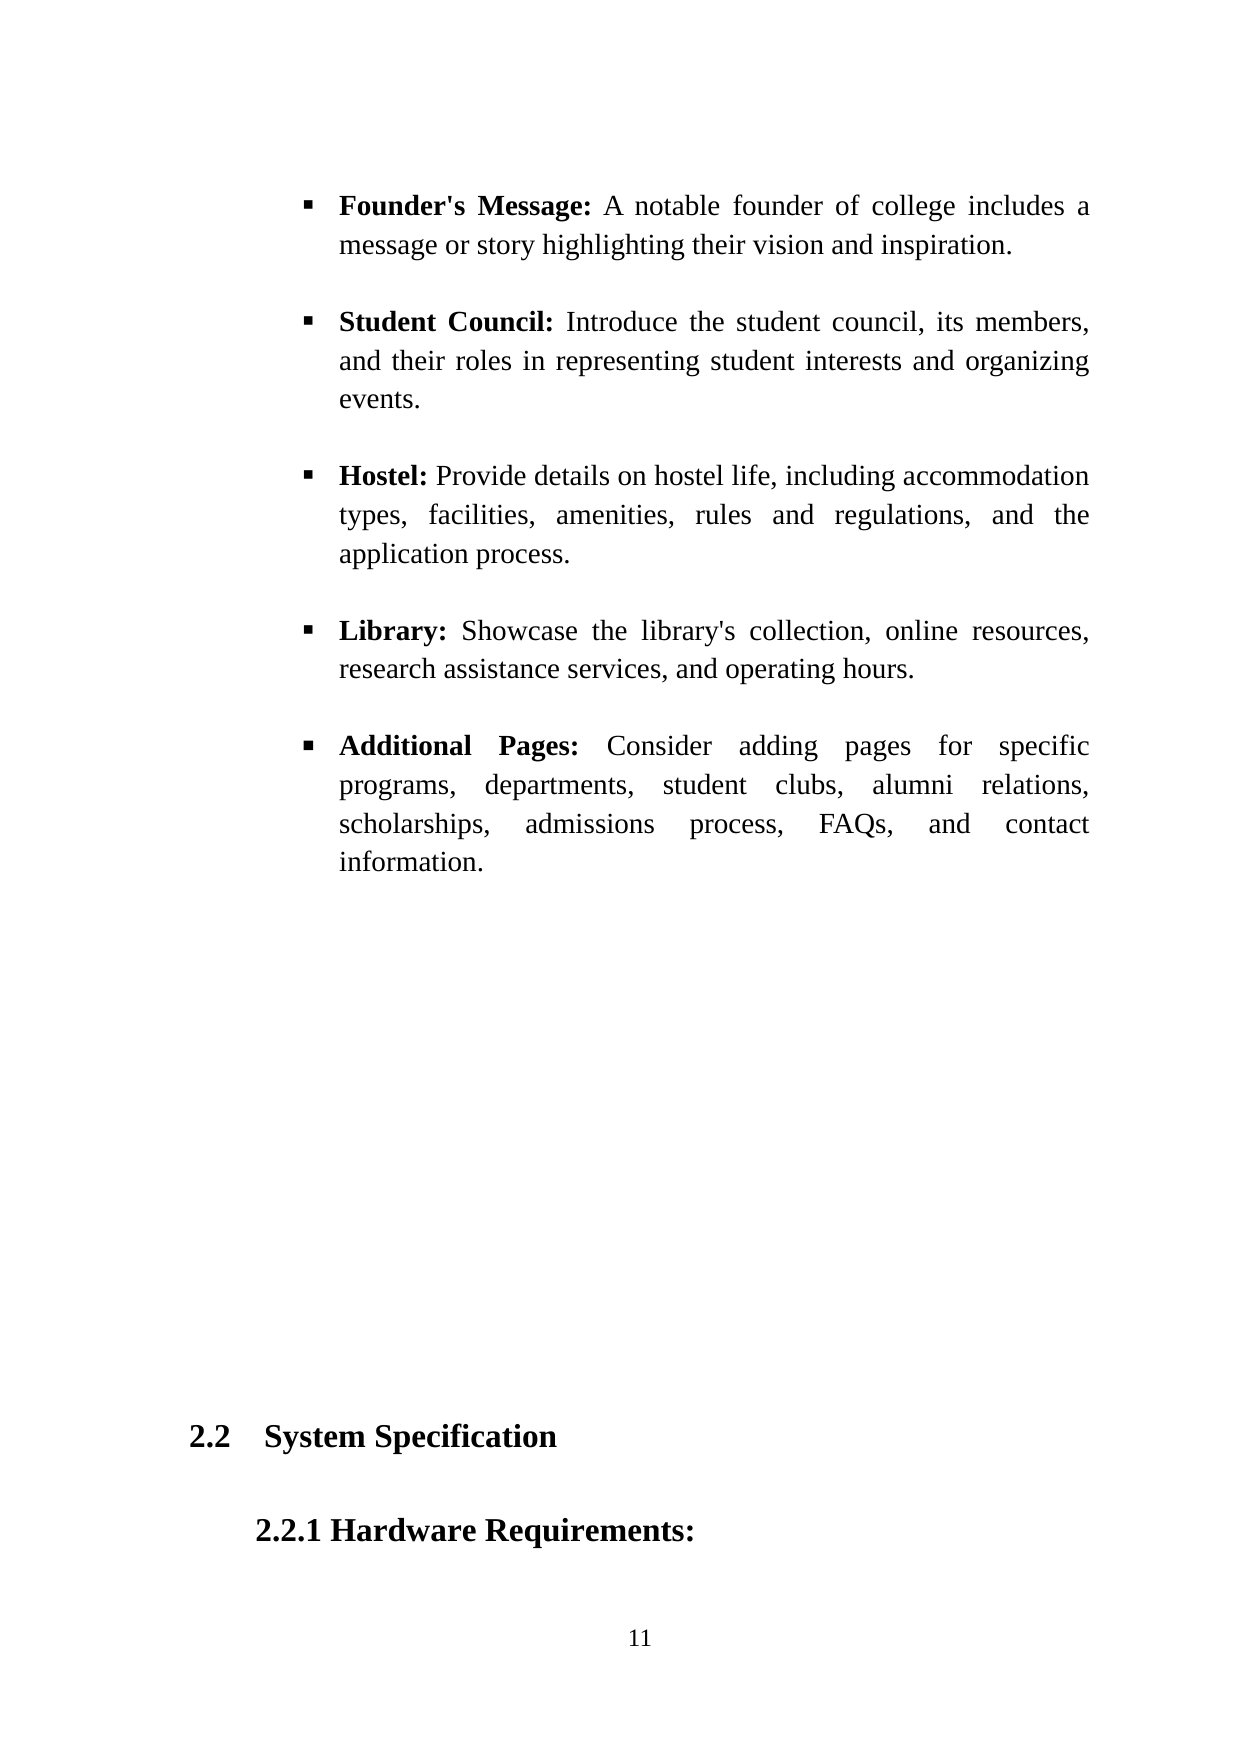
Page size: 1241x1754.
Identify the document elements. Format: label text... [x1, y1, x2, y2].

list System Specification [189, 1416, 1090, 1454]
list Founder's Message: A notable founder of college includes a message or story highlighting their vision and inspiration. [301, 188, 1090, 261]
list Student Council: Introduce the student council, its members, and their roles in representing student interests and organizing events. [301, 304, 1090, 415]
list Additional Pages: Consider adding pages for specific programs, departments, student clubs, alumni relations, scholarships, admissions process, FAQs, and contact information. [301, 728, 1090, 878]
text 2.2.1 Hardware Requirements: [255, 1510, 1090, 1548]
list Library: Showcase the library's collection, online resources, research assistance services, and operating hours. [301, 613, 1090, 685]
list Hostel: Provide details on hostel life, including accommodation types, facilities, amenities, rules and regulations, and the application process. [301, 458, 1090, 569]
